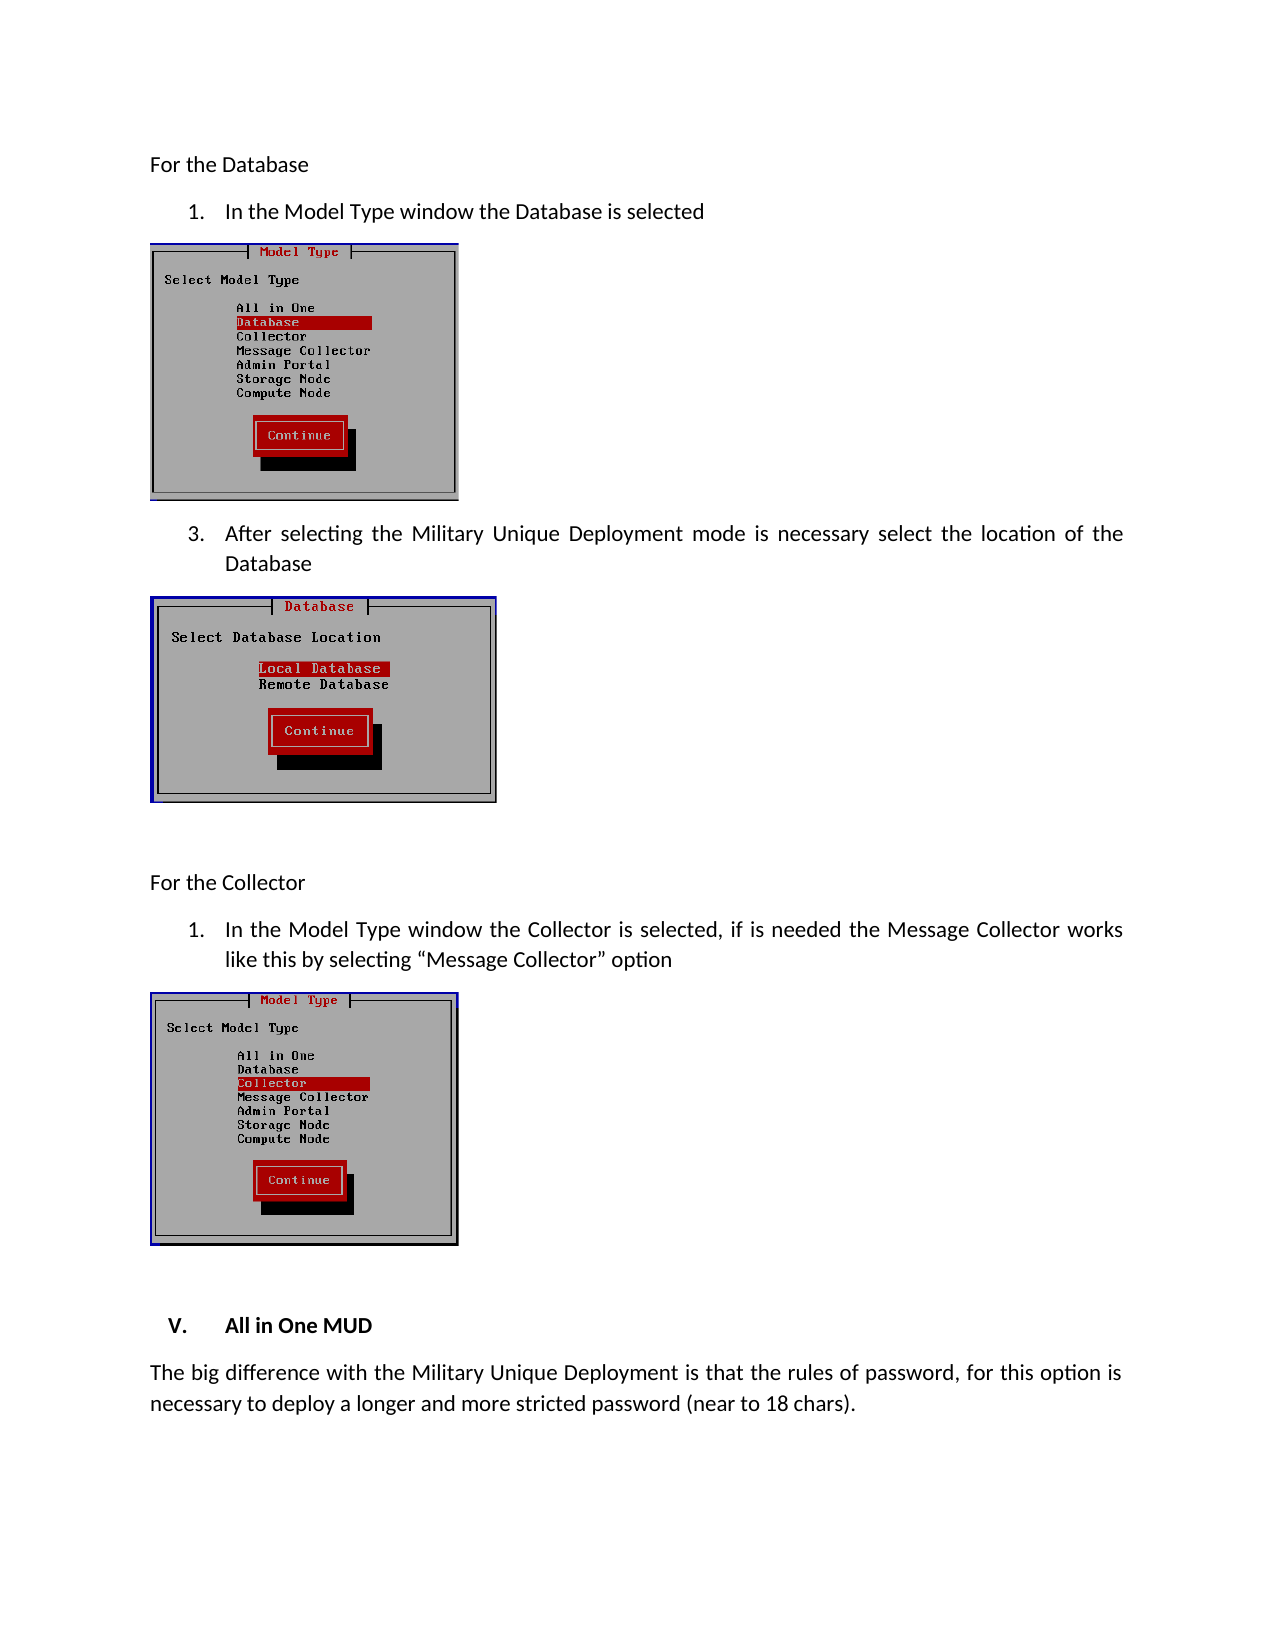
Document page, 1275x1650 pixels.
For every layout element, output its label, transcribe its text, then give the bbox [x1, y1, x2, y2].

list In the Model Type window the Database is selected [187, 197, 1125, 225]
list In the Model Type window the Collector is selected, if is needed the Message Collector works like this by selecting “Message Collector” option [187, 915, 1125, 974]
text For the Collector [150, 868, 1125, 897]
picture [150, 596, 497, 803]
text The big difference with the Military Unique Deployment is that the rules of password, for this option is necessary to deploy a longer and more stricted password (near to 18 chars). [150, 1358, 1125, 1417]
text For the Database [150, 150, 1125, 178]
picture [150, 243, 459, 501]
list All in One MUD [187, 1312, 1125, 1340]
picture [150, 992, 459, 1246]
list After selecting the Military Unique Deployment mode is necessary select the location of the Database [187, 519, 1125, 577]
